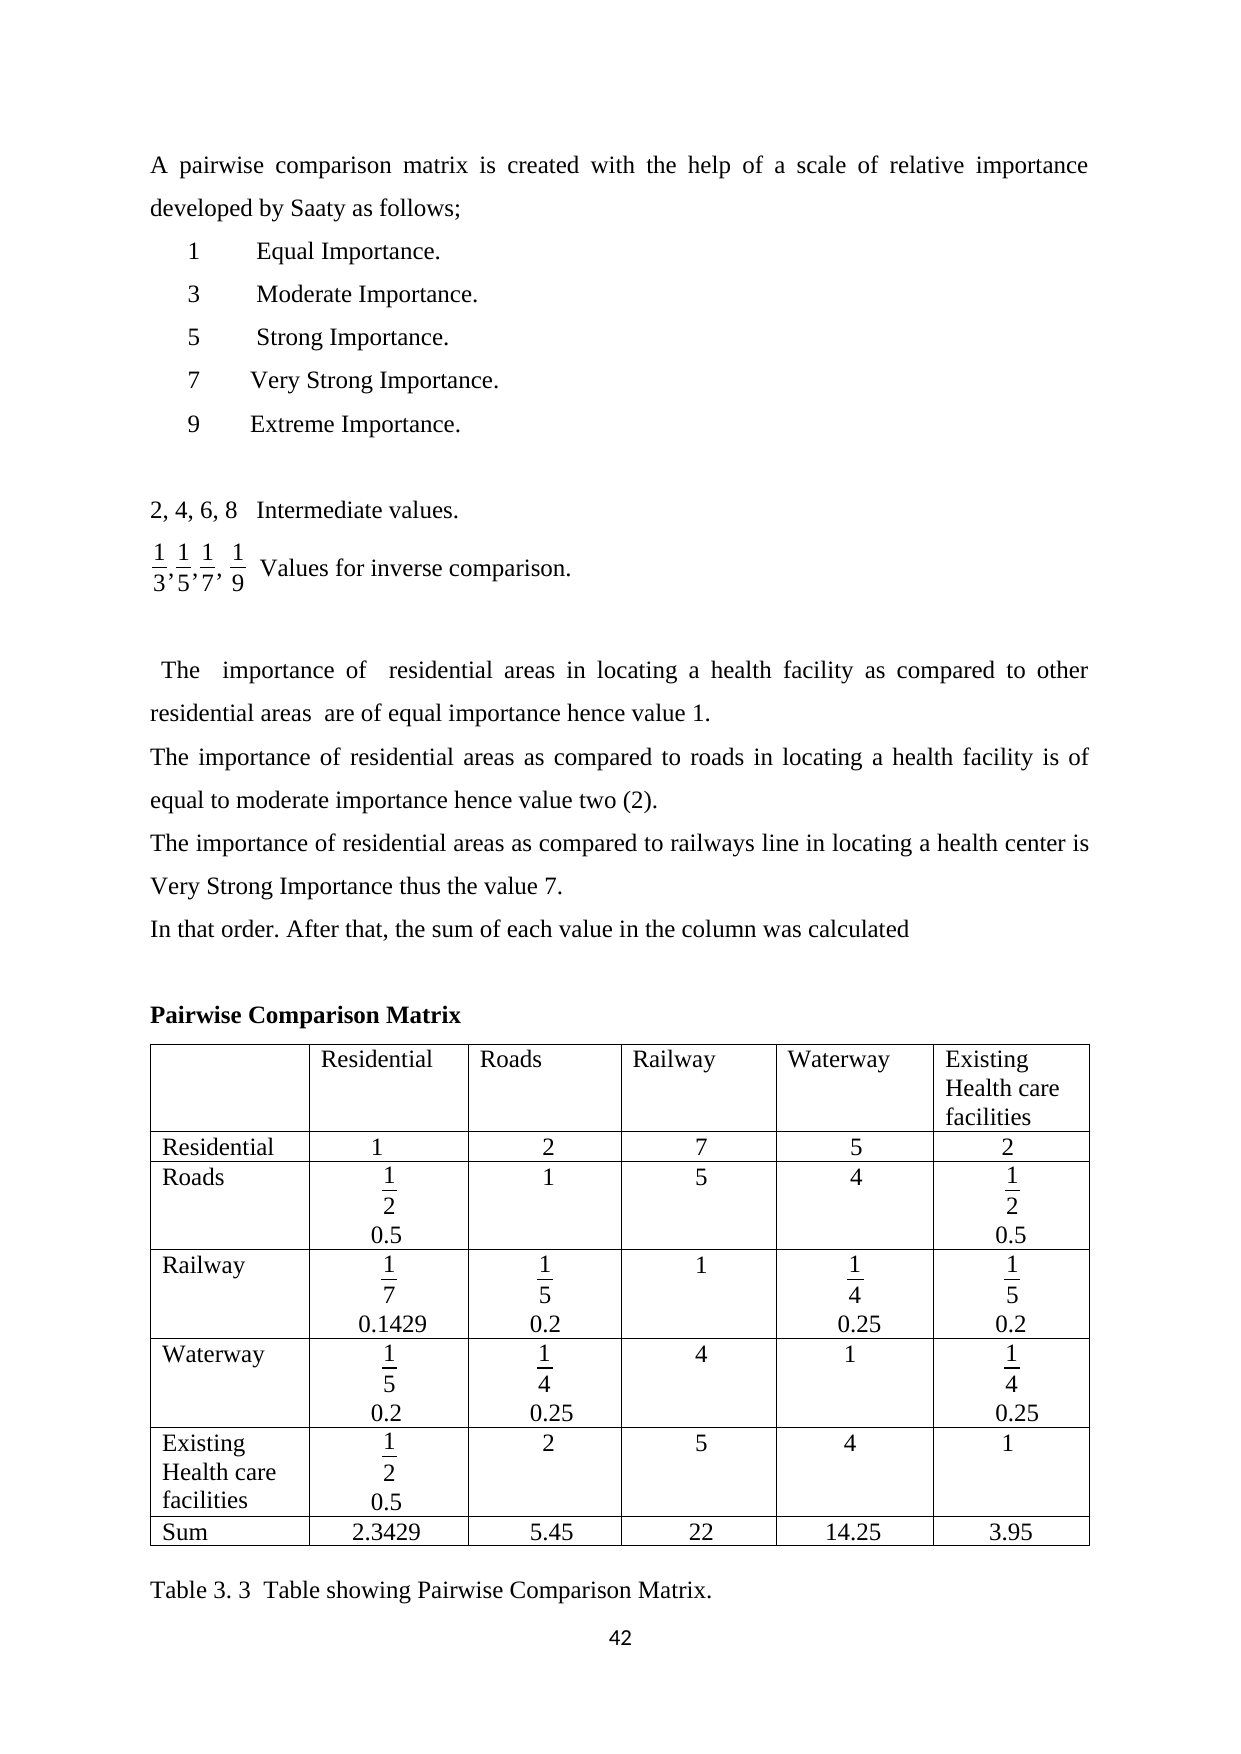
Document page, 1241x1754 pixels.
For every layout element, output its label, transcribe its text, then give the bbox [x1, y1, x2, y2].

table_cell 22 [622, 1517, 776, 1545]
table_header Roads [469, 1045, 621, 1131]
table_cell 4 [777, 1428, 933, 1516]
table_cell 7 [622, 1132, 776, 1161]
text The importance of residential areas as compared to roads in locating a health facility is of equal to moderate importance hence value two (2). [150, 742, 1090, 813]
text The importance of residential areas as compared to railways line in locating a health center is Very Strong Importance thus the value 7. [150, 828, 1090, 900]
table_header Waterway [777, 1045, 933, 1131]
table_cell Railway [151, 1250, 309, 1338]
table_cell 2 [469, 1428, 621, 1516]
text Table 3. 3 Table showing Pairwise Comparison Matrix. [150, 1575, 1090, 1604]
table_cell 0.25 [777, 1250, 933, 1338]
table_cell 0.2 [469, 1250, 621, 1338]
list Strong Importance. [187, 322, 1090, 351]
table_cell Roads [151, 1162, 309, 1249]
table_cell 2.3429 [310, 1517, 468, 1545]
table_cell 5 [622, 1428, 776, 1516]
table_cell 5 [622, 1162, 776, 1249]
table_cell 4 [622, 1339, 776, 1427]
table_cell 2 [469, 1132, 621, 1161]
table_cell Waterway [151, 1339, 309, 1427]
table_cell 0.5 [310, 1428, 468, 1516]
table_header Existing Health care facilities [934, 1045, 1089, 1131]
text 7 Very Strong Importance. [187, 366, 1090, 394]
table_cell 5 [777, 1132, 933, 1161]
table_cell 1 [777, 1339, 933, 1427]
table_cell 0.5 [310, 1162, 468, 1249]
table_header [151, 1045, 309, 1131]
table_cell Residential [151, 1132, 309, 1161]
text The importance of residential areas in locating a health facility as compared to other residential areas are of equal importance hence value 1. [150, 655, 1090, 727]
text Pairwise Comparison Matrix [150, 1000, 1090, 1029]
table_cell 0.2 [310, 1339, 468, 1427]
table_cell 2 [934, 1132, 1089, 1161]
table_cell 0.25 [934, 1339, 1089, 1427]
table_cell 0.2 [934, 1250, 1089, 1338]
table_cell 1 [469, 1162, 621, 1249]
table_cell 1 [310, 1132, 468, 1161]
table_cell 0.1429 [310, 1250, 468, 1338]
list Extreme Importance. [187, 409, 1090, 437]
table_header Railway [622, 1045, 776, 1131]
text A pairwise comparison matrix is created with the help of a scale of relative importance developed by Saaty as follows; [150, 150, 1090, 222]
table_cell 3.95 [934, 1517, 1089, 1545]
table_cell 1 [622, 1250, 776, 1338]
text 3 Moderate Importance. [187, 279, 1090, 308]
table_cell Existing Health care facilities [151, 1428, 309, 1516]
table_cell 14.25 [777, 1517, 933, 1545]
text 2, 4, 6, 8 Intermediate values. [150, 495, 1090, 524]
text ,,, Values for inverse comparison. [150, 538, 1090, 598]
table_cell 0.5 [934, 1162, 1089, 1249]
table_cell 0.25 [469, 1339, 621, 1427]
table_header Residential [310, 1045, 468, 1131]
list Equal Importance. [187, 236, 1090, 265]
table_cell 5.45 [469, 1517, 621, 1545]
table_cell 4 [777, 1162, 933, 1249]
table_cell 1 [934, 1428, 1089, 1516]
table_cell Sum [151, 1517, 309, 1545]
text In that order. After that, the sum of each value in the column was calculated [150, 914, 1090, 943]
